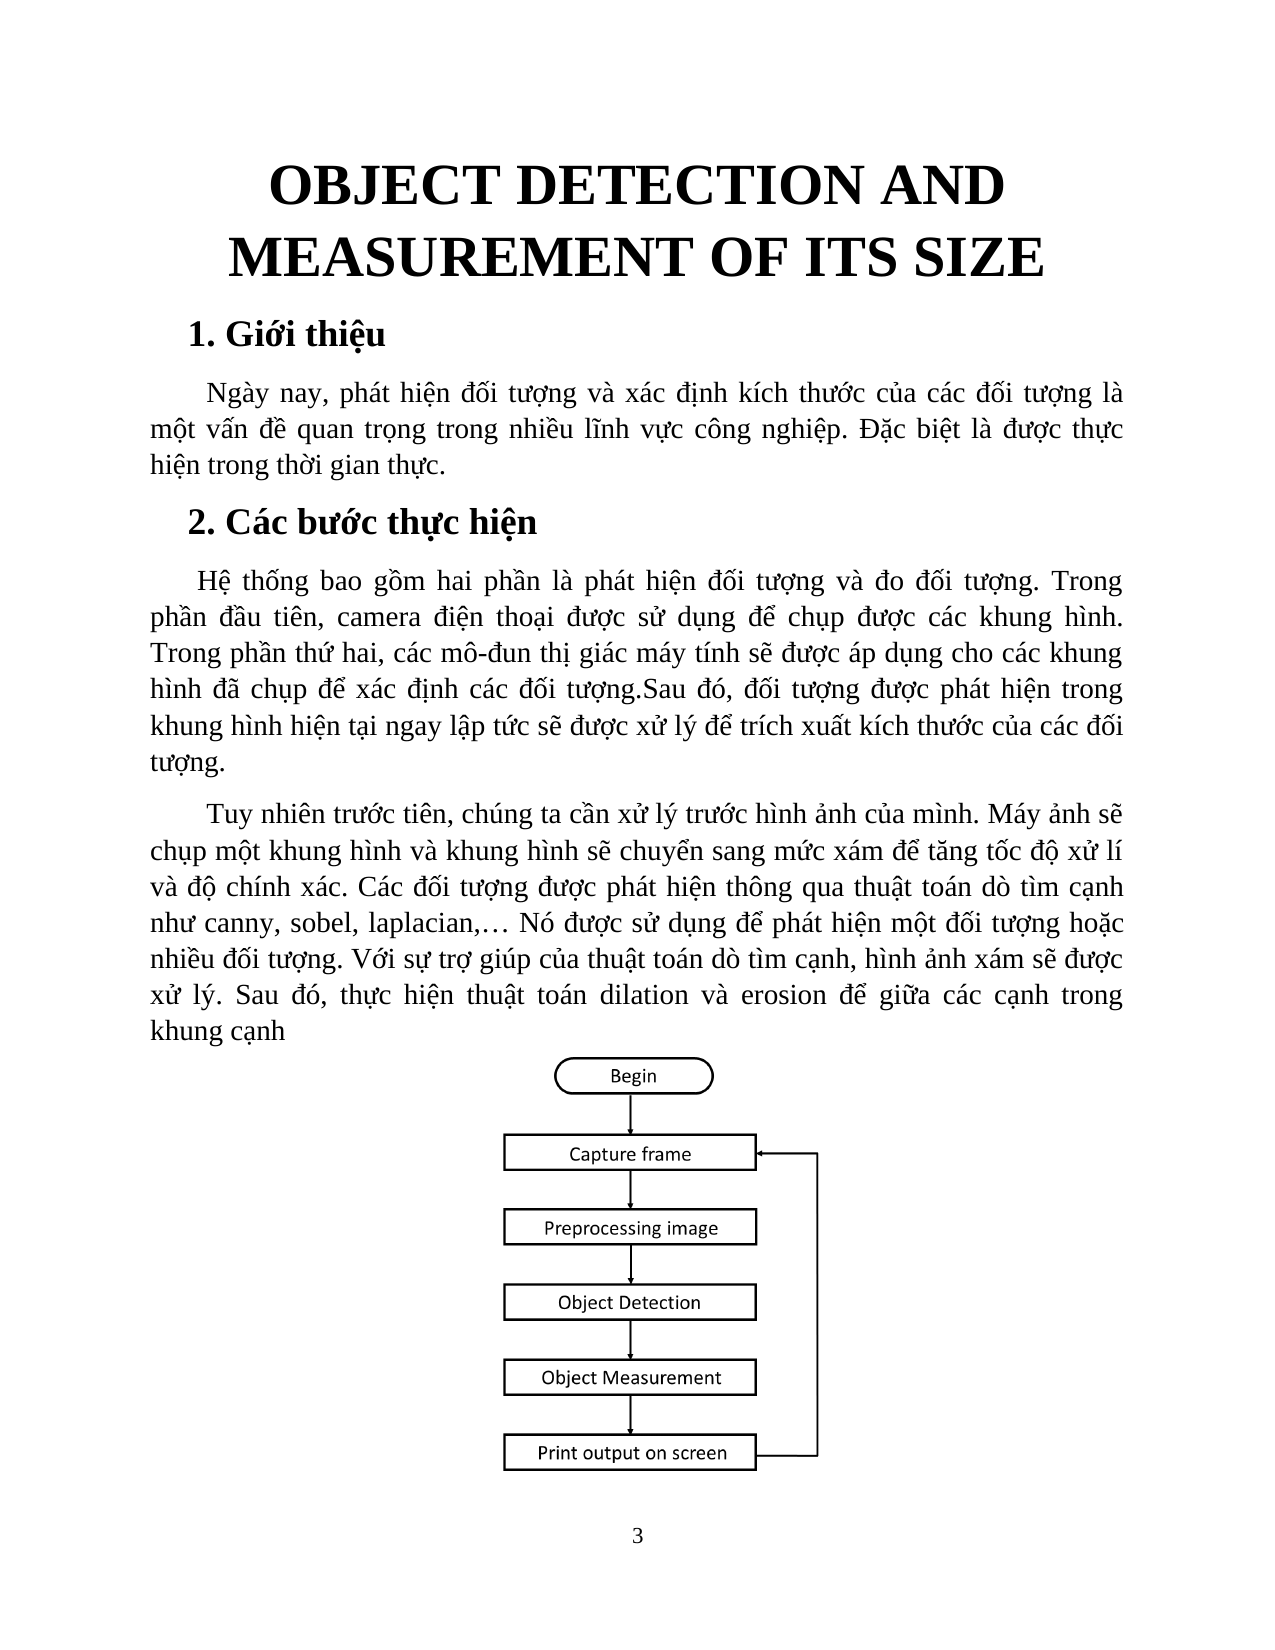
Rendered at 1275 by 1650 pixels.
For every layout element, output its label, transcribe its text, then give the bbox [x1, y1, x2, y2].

text Hệ thống bao gồm hai phần là phát hiện đối tượng và đo đối tượng. Trong phần đầu tiên, camera điện thoại được sử dụng để chụp được các khung hình. Trong phần thứ hai, các mô-đun thị giác máy tính sẽ được áp dụng cho các khung hình đã chụp để xác định các đối tượng.Sau đó, đối tượng được phát hiện trong khung hình hiện tại ngay lập tức sẽ được xử lý để trích xuất kích thước của các đối tượng. [150, 563, 1125, 777]
subtitle Các bước thực hiện [187, 500, 1125, 543]
subtitle Giới thiệu [187, 311, 1125, 354]
text Ngày nay, phát hiện đối tượng và xác định kích thước của các đối tượng là một vấn đề quan trọng trong nhiều lĩnh vực công nghiệp. Đặc biệt là được thực hiện trong thời gian thực. [150, 375, 1125, 481]
text OBJECT DETECTION AND MEASUREMENT OF ITS SIZE [150, 150, 1125, 289]
text Tuy nhiên trước tiên, chúng ta cần xử lý trước hình ảnh của mình. Máy ảnh sẽ chụp một khung hình và khung hình sẽ chuyển sang mức xám để tăng tốc độ xử lí và độ chính xác. Các đối tượng được phát hiện thông qua thuật toán dò tìm cạnh như canny, sobel, laplacian,… Nó được sử dụng để phát hiện một đối tượng hoặc nhiều đối tượng. Với sự trợ giúp của thuật toán dò tìm cạnh, hình ảnh xám sẽ được xử lý. Sau đó, thực hiện thuật toán dilation và erosion để giữa các cạnh trong khung cạnh [150, 797, 1125, 1047]
picture [503, 1056, 819, 1477]
